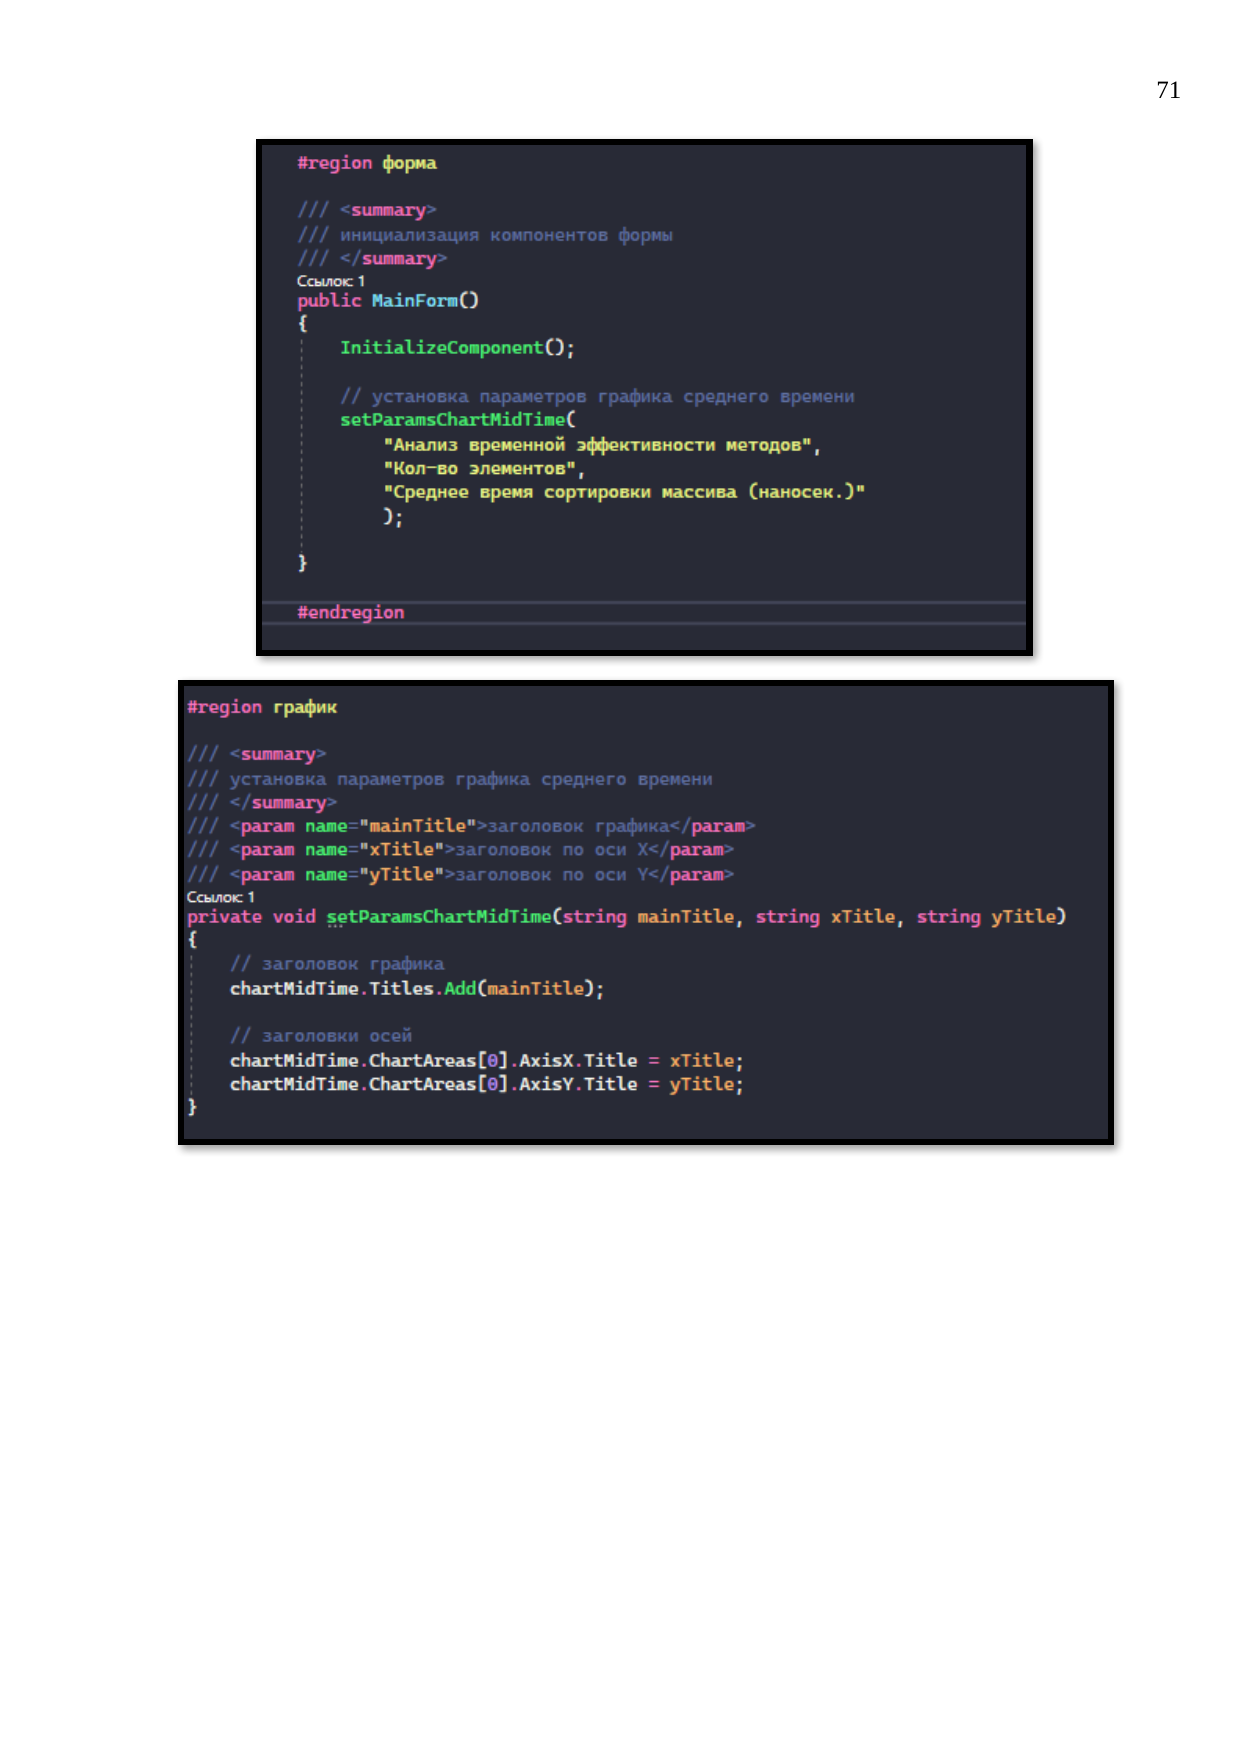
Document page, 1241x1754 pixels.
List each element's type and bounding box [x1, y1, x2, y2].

picture [184, 686, 1108, 1139]
picture [262, 145, 1026, 650]
